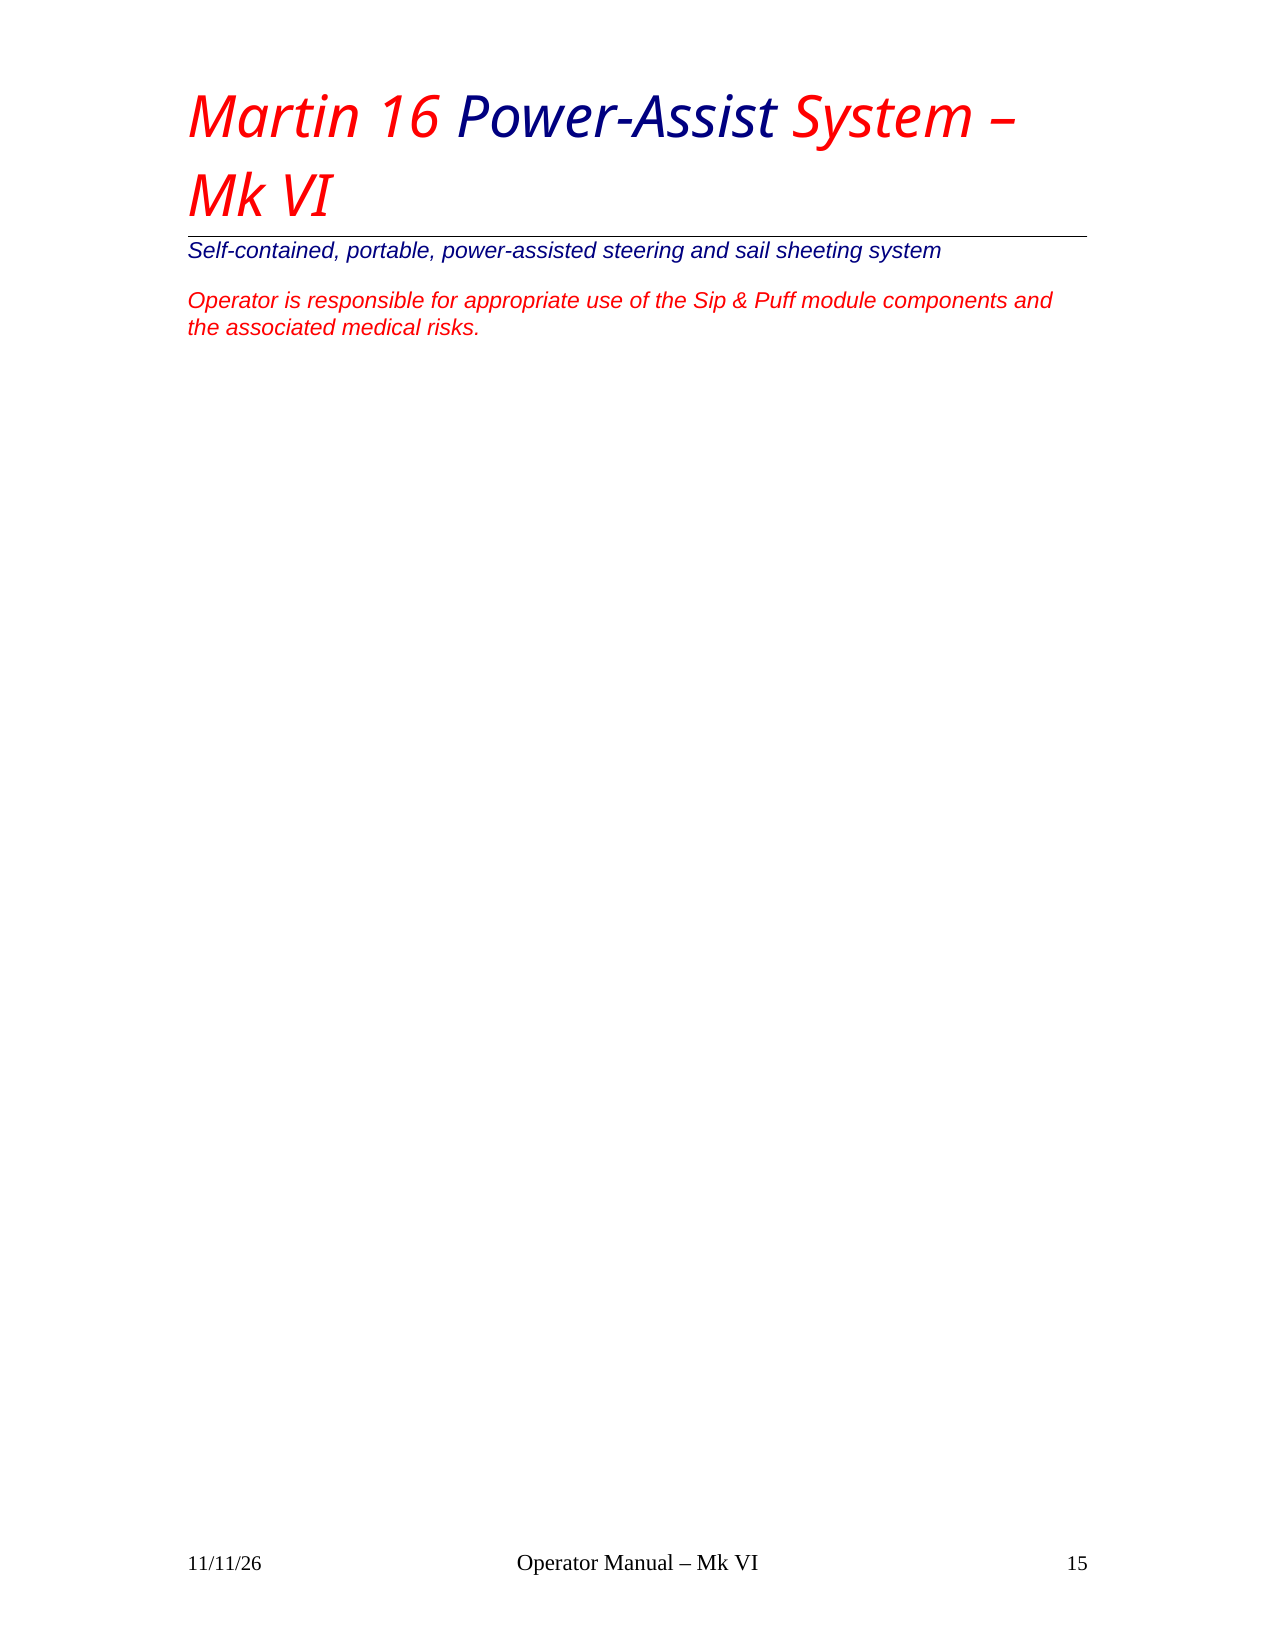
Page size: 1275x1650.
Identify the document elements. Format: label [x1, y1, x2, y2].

text [187, 287, 1087, 340]
